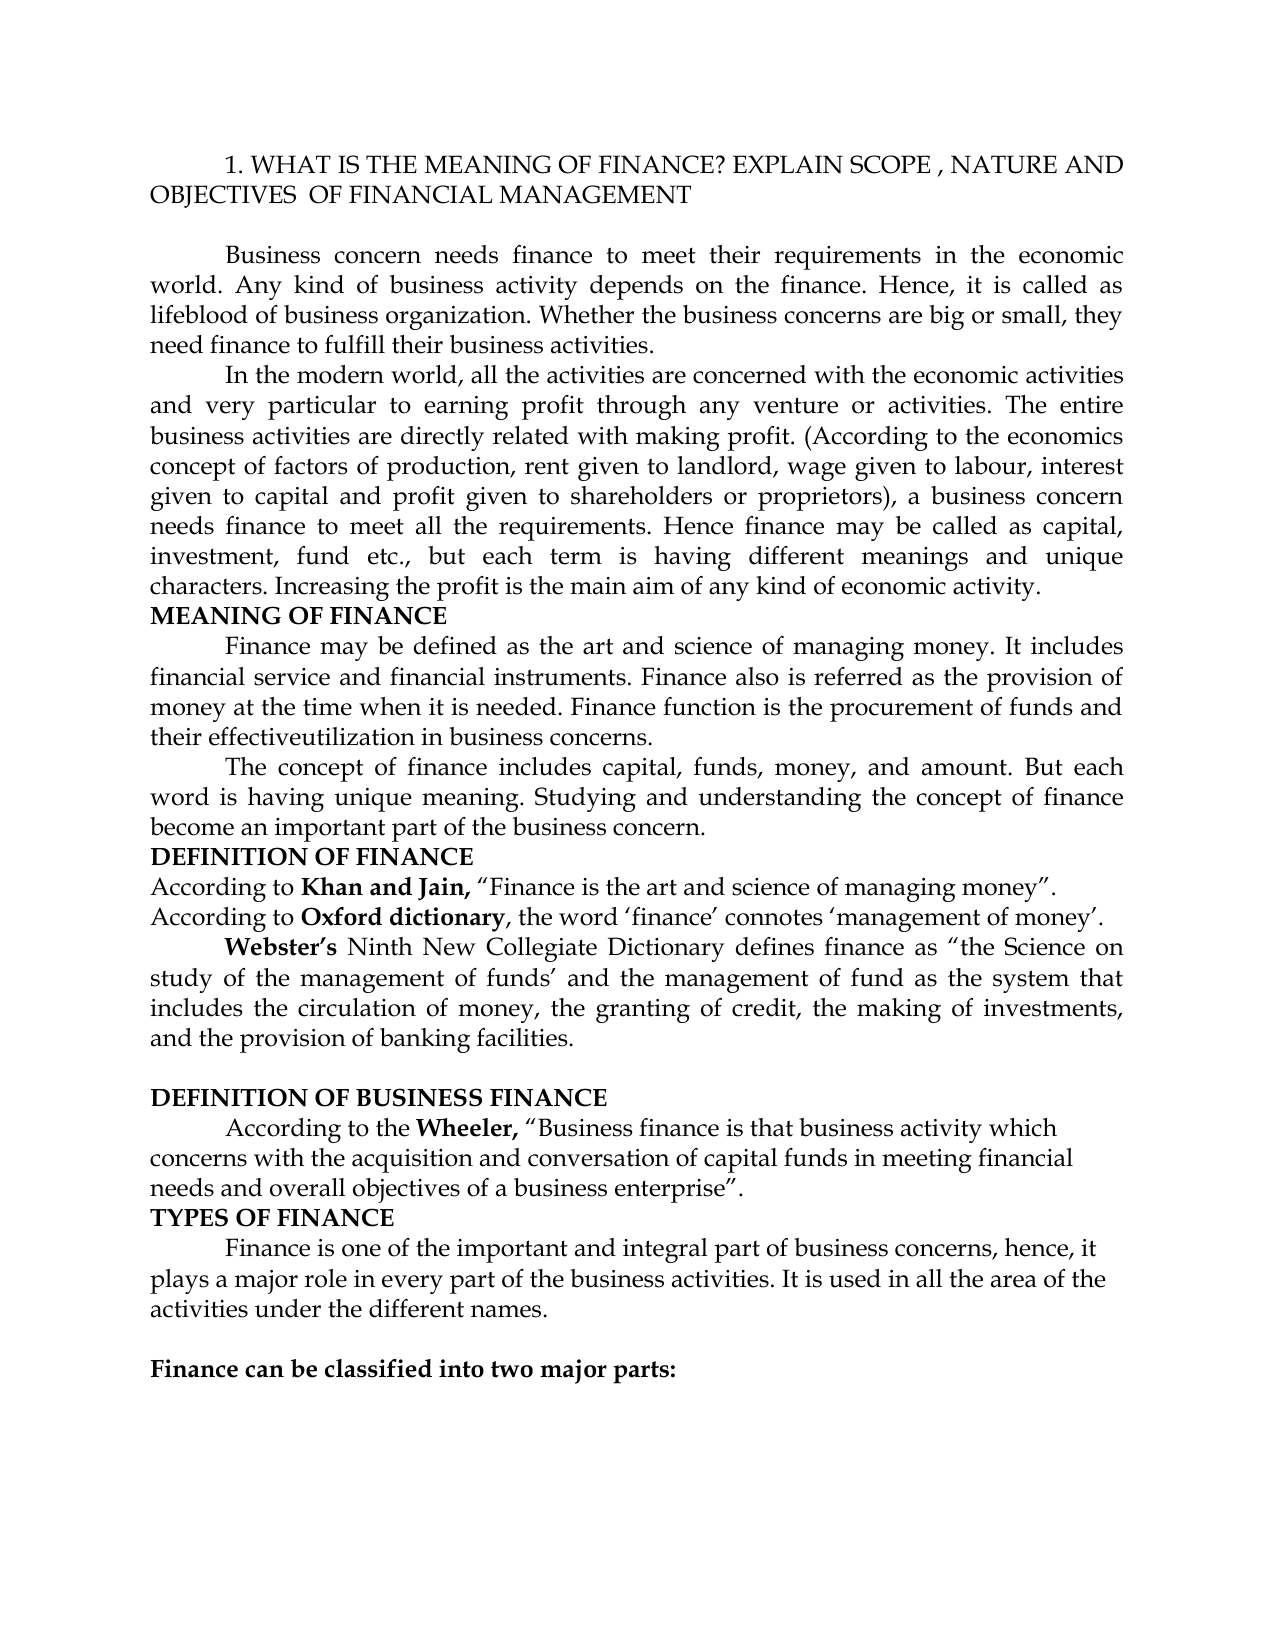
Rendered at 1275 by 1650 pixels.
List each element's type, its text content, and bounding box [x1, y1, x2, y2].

text Finance is one of the important and integral part of business concerns, hence, it plays a major role in every part of the business activities. It is used in all the area of the activities under the different names. [150, 1234, 1125, 1324]
text The concept of finance includes capital, funds, money, and amount. But each word is having unique meaning. Studying and understanding the concept of finance become an important part of the business concern. [150, 752, 1125, 842]
text According to the Wheeler, “Business finance is that business activity which concerns with the acquisition and conversation of capital funds in meeting financial needs and overall objectives of a business enterprise”. [150, 1113, 1125, 1204]
text MEANING OF FINANCE [150, 602, 1125, 632]
text TYPES OF FINANCE [150, 1204, 1125, 1234]
text According to Khan and Jain, “Finance is the art and science of managing money”. [150, 872, 1125, 903]
text Webster’s Ninth New Collegiate Dictionary defines finance as “the Science on study of the management of funds’ and the management of fund as the system that includes the circulation of money, the granting of credit, the making of investments, and the provision of banking facilities. [150, 933, 1125, 1053]
text DEFINITION OF BUSINESS FINANCE [150, 1083, 1125, 1113]
text In the modern world, all the activities are concerned with the economic activities and very particular to earning profit through any venture or activities. The entire business activities are directly related with making profit. (According to the economics concept of factors of production, rent given to landlord, wage given to labour, interest given to capital and profit given to shareholders or proprietors), a business concern needs finance to meet all the requirements. Hence finance may be called as capital, investment, fund etc., but each term is having different meanings and unique characters. Increasing the profit is the main aim of any kind of economic activity. [150, 361, 1125, 602]
text 1. WHAT IS THE MEANING OF FINANCE? EXPLAIN SCOPE , NATURE AND OBJECTIVES OF FINANCIAL MANAGEMENT [150, 150, 1125, 210]
text According to Oxford dictionary, the word ‘finance’ connotes ‘management of money’. [150, 903, 1125, 933]
text Business concern needs finance to meet their requirements in the economic world. Any kind of business activity depends on the finance. Hence, it is called as lifeblood of business organization. Whether the business concerns are big or small, they need finance to fulfill their business activities. [150, 240, 1125, 361]
text Finance can be classified into two major parts: [150, 1354, 1125, 1384]
text DEFINITION OF FINANCE [150, 842, 1125, 872]
text Finance may be defined as the art and science of managing money. It includes financial service and financial instruments. Finance also is referred as the provision of money at the time when it is needed. Finance function is the procurement of funds and their effectiveutilization in business concerns. [150, 632, 1125, 752]
